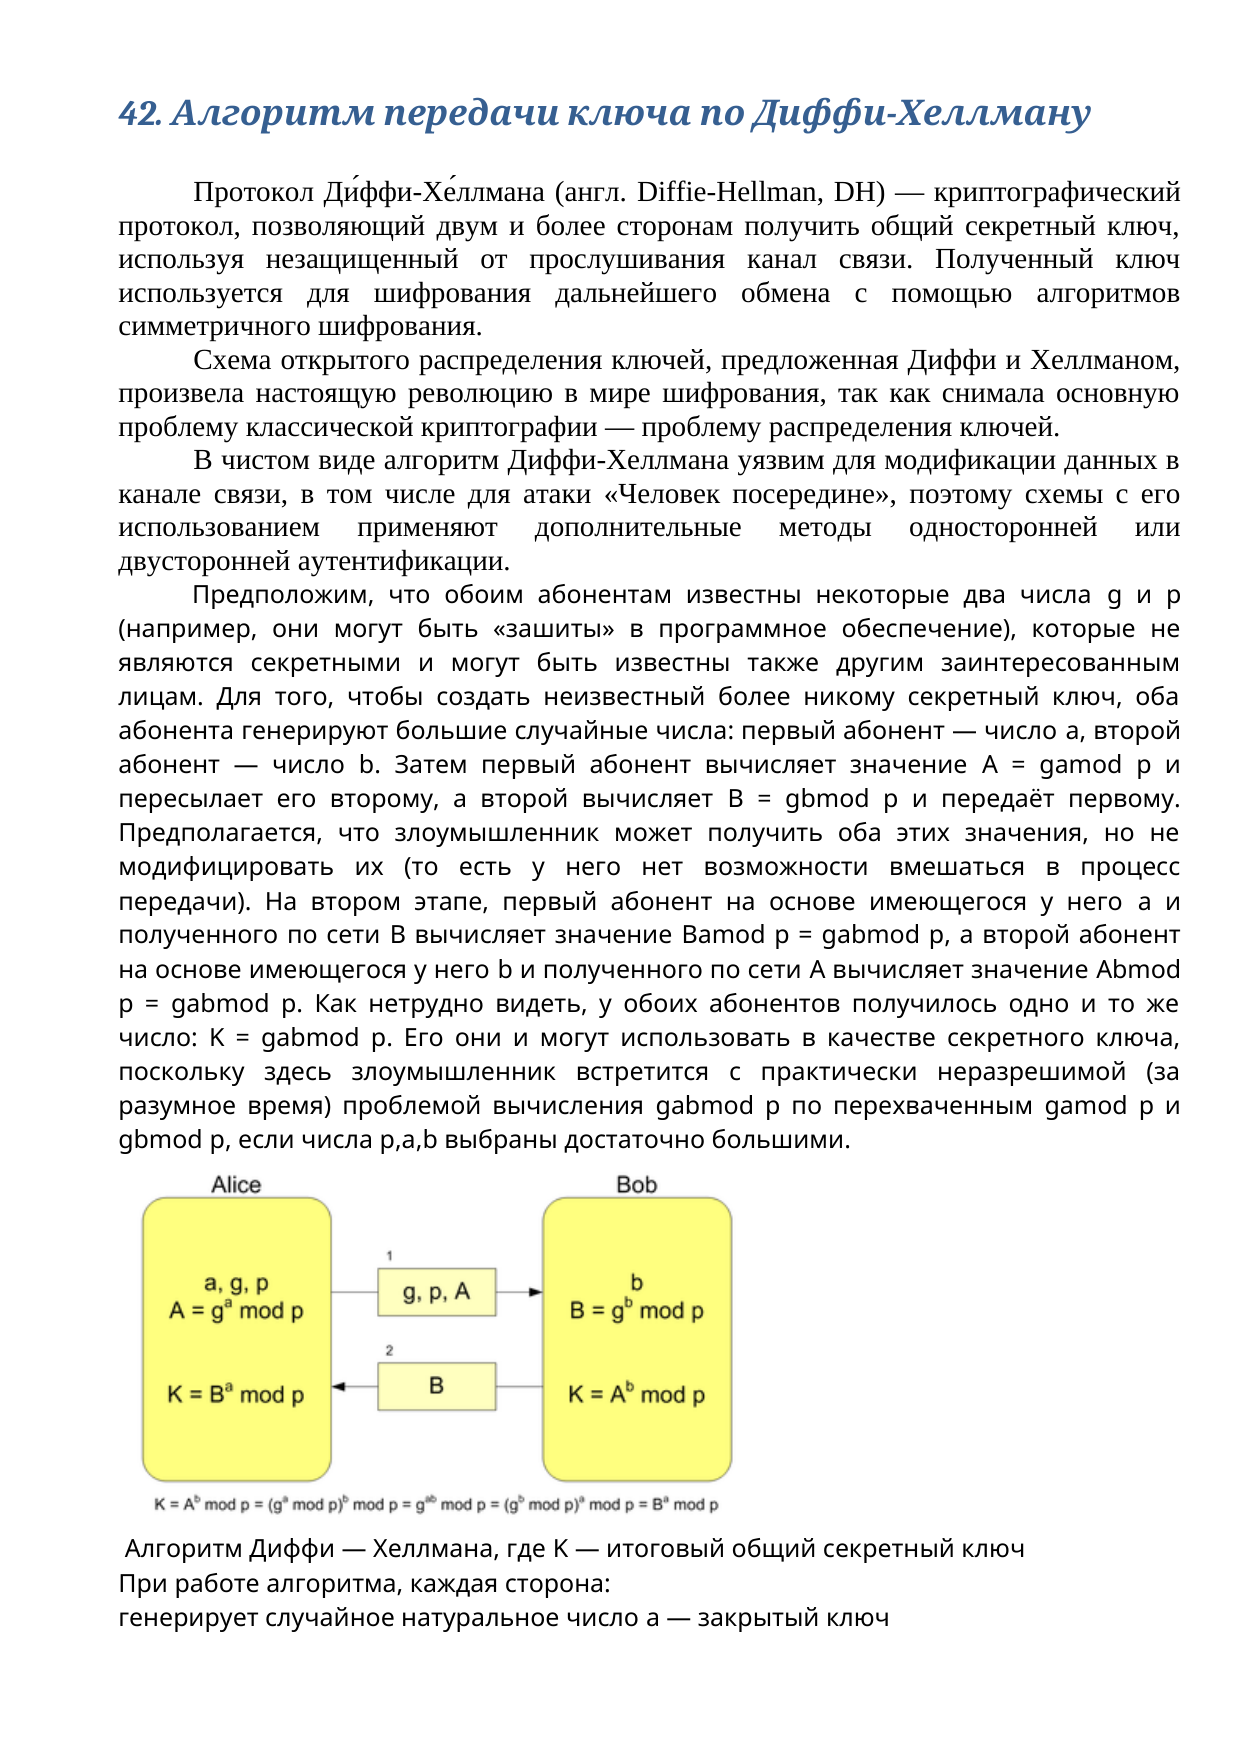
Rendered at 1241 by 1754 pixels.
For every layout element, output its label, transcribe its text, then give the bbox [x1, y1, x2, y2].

list В чистом виде алгоритм Диффи-Хеллмана уязвим для модификации данных в канале связи, в том числе для атаки «Человек посередине», поэтому схемы с его использованием применяют дополнительные методы односторонней или двусторонней аутентификации. [118, 442, 1181, 577]
picture [124, 1155, 750, 1532]
text генерирует случайное натуральное число a — закрытый ключ [118, 1599, 1181, 1633]
text При работе алгоритма, каждая сторона: [118, 1565, 1181, 1599]
subtitle 42. Алгоритм передачи ключа по Диффи-Хеллману [118, 93, 1181, 134]
text Предположим, что обоим абонентам известны некоторые два числа g и p (например, они могут быть «зашиты» в программное обеспечение), которые не являются секретными и могут быть известны также другим заинтересованным лицам. Для того, чтобы создать неизвестный более никому секретный ключ, оба абонента генерируют большие случайные числа: первый абонент — число a, второй абонент — число b. Затем первый абонент вычисляет значение A = gamod p и пересылает его второму, а второй вычисляет B = gbmod p и передаёт первому. Предполагается, что злоумышленник может получить оба этих значения, но не модифицировать их (то есть у него нет возможности вмешаться в процесс передачи). На втором этапе, первый абонент на основе имеющегося у него a и полученного по сети B вычисляет значение Bamod p = gabmod p, а второй абонент на основе имеющегося у него b и полученного по сети A вычисляет значение Abmod p = gabmod p. Как нетрудно видеть, у обоих абонентов получилось одно и то же число: K = gabmod p. Его они и могут использовать в качестве секретного ключа, поскольку здесь злоумышленник встретится с практически неразрешимой (за разумное время) проблемой вычисления gabmod p по перехваченным gamod p и gbmod p, если числа p,a,b выбраны достаточно большими. [118, 577, 1181, 1156]
list Протокол Ди́ффи-Хе́ллмана (англ. Diffie-Hellman, DH) — криптографический протокол, позволяющий двум и более сторонам получить общий секретный ключ, используя незащищенный от прослушивания канал связи. Полученный ключ используется для шифрования дальнейшего обмена с помощью алгоритмов симметричного шифрования. [118, 174, 1181, 342]
list Схема открытого распределения ключей, предложенная Диффи и Хеллманом, произвела настоящую революцию в мире шифрования, так как снимала основную проблему классической криптографии — проблему распределения ключей. [118, 342, 1181, 442]
text Алгоритм Диффи — Хеллмана, где K — итоговый общий секретный ключ [118, 1531, 1181, 1565]
